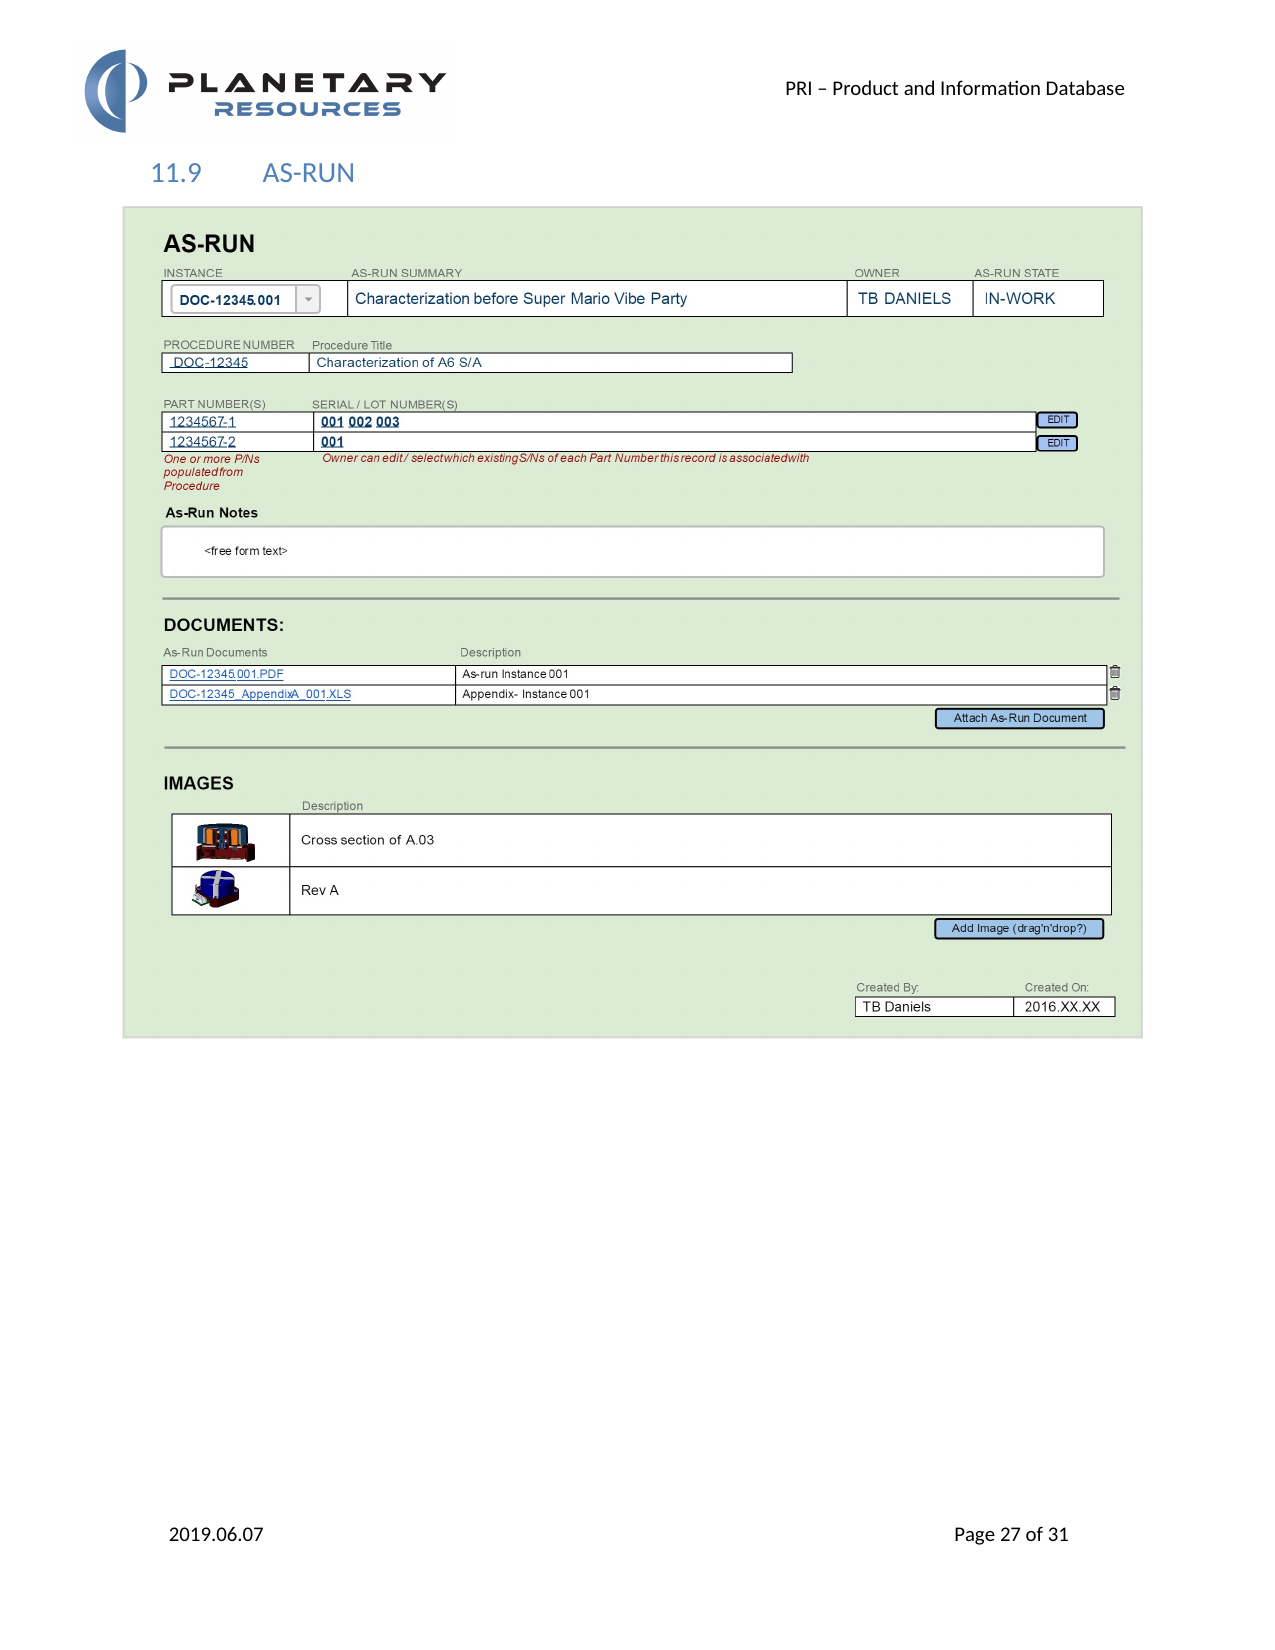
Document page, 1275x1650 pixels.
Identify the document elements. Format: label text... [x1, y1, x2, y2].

subtitle AS-RUN [150, 154, 1162, 190]
picture [75, 40, 456, 142]
picture [112, 190, 1161, 1057]
